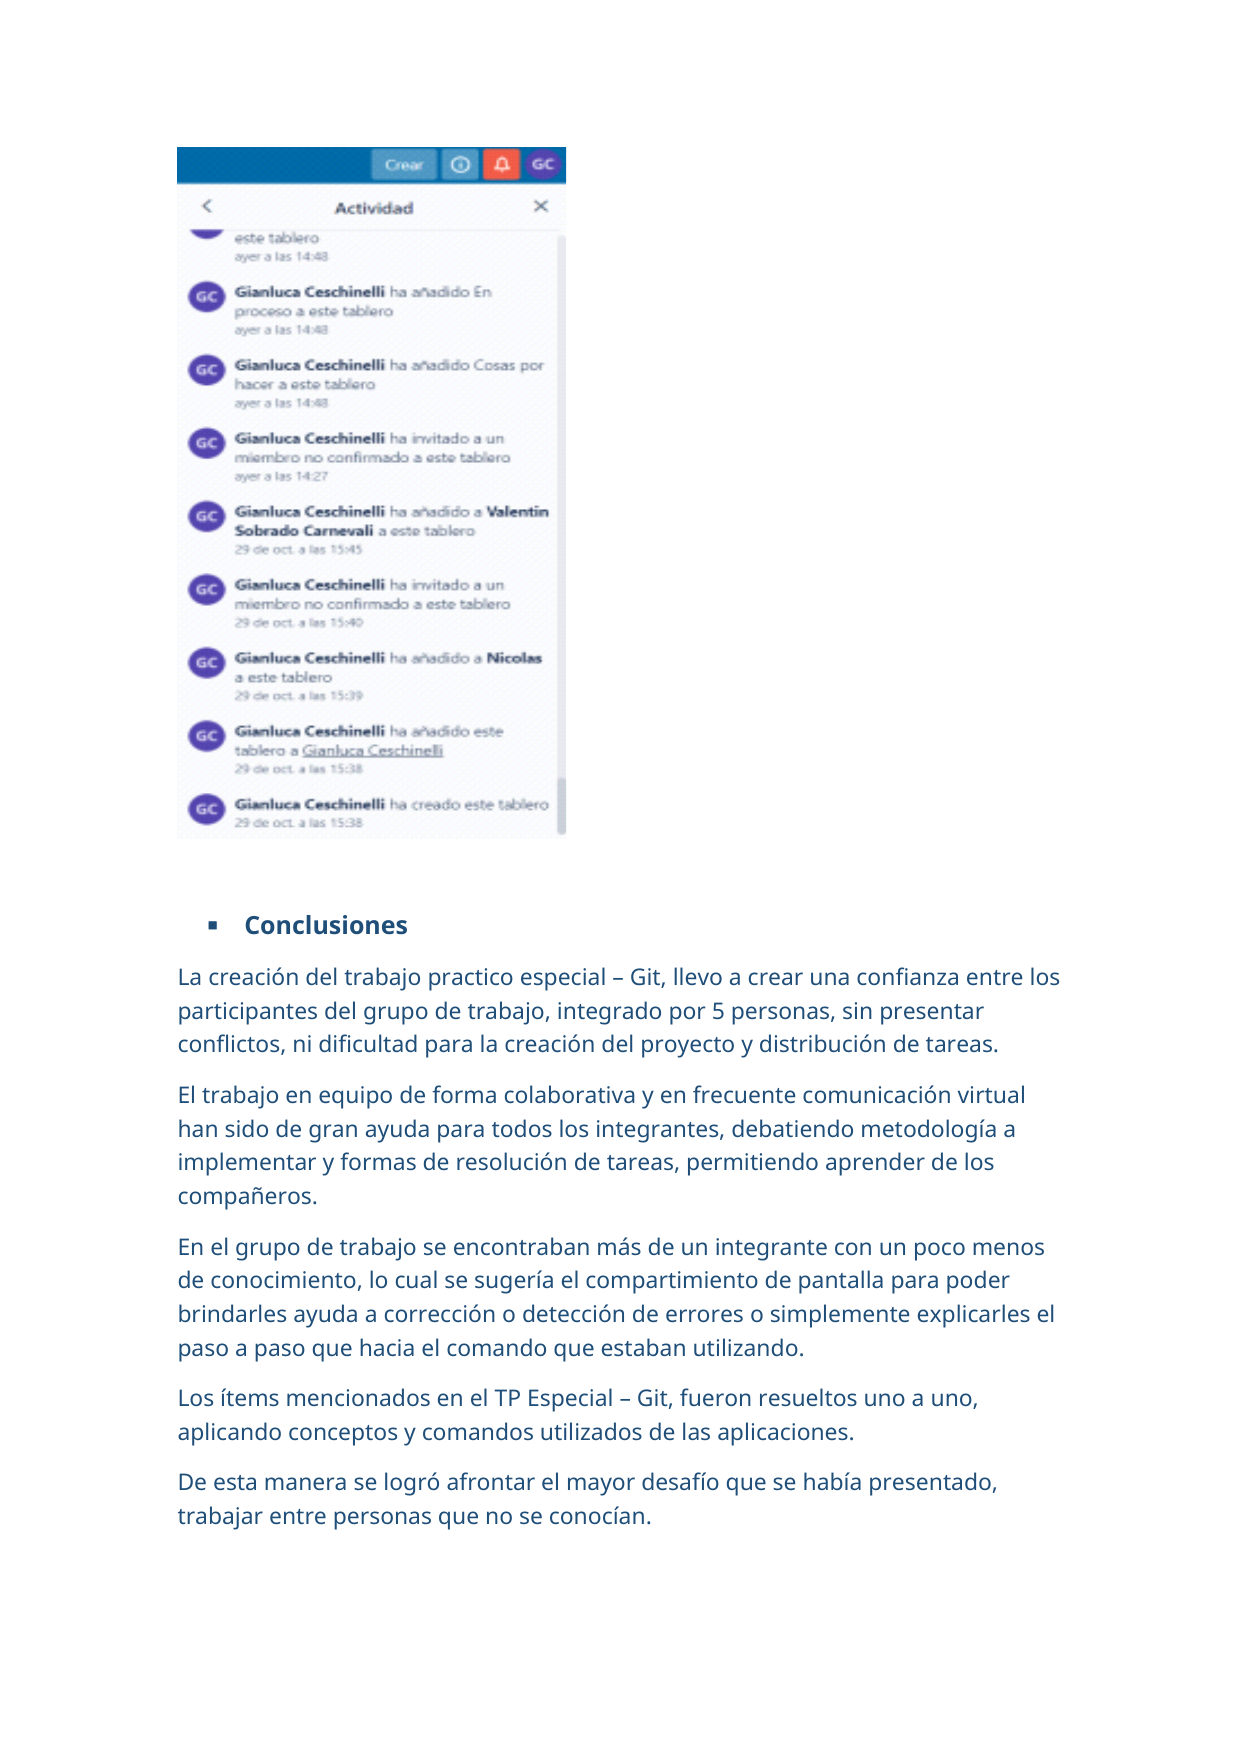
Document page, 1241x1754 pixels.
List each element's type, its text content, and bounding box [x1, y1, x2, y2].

text La creación del trabajo practico especial – Git, llevo a crear una confianza entre los participantes del grupo de trabajo, integrado por 5 personas, sin presentar conflictos, ni dificultad para la creación del proyecto y distribución de tareas. [177, 961, 1063, 1060]
list Conclusiones [207, 907, 1063, 942]
picture [177, 147, 567, 839]
text En el grupo de trabajo se encontraban más de un integrante con un poco menos de conocimiento, lo cual se sugería el compartimiento de pantalla para poder brindarles ayuda a corrección o detección de errores o simplemente explicarles el paso a paso que hacia el comando que estaban utilizando. [177, 1231, 1063, 1363]
text De esta manera se logró afrontar el mayor desafío que se había presentado, trabajar entre personas que no se conocían. [177, 1466, 1063, 1531]
text El trabajo en equipo de forma colaborativa y en frecuente comunicación virtual han sido de gran ayuda para todos los integrantes, debatiendo metodología a implementar y formas de resolución de tareas, permitiendo aprender de los compañeros. [177, 1079, 1063, 1211]
text Los ítems mencionados en el TP Especial – Git, fueron resueltos uno a uno, aplicando conceptos y comandos utilizados de las aplicaciones. [177, 1382, 1063, 1447]
